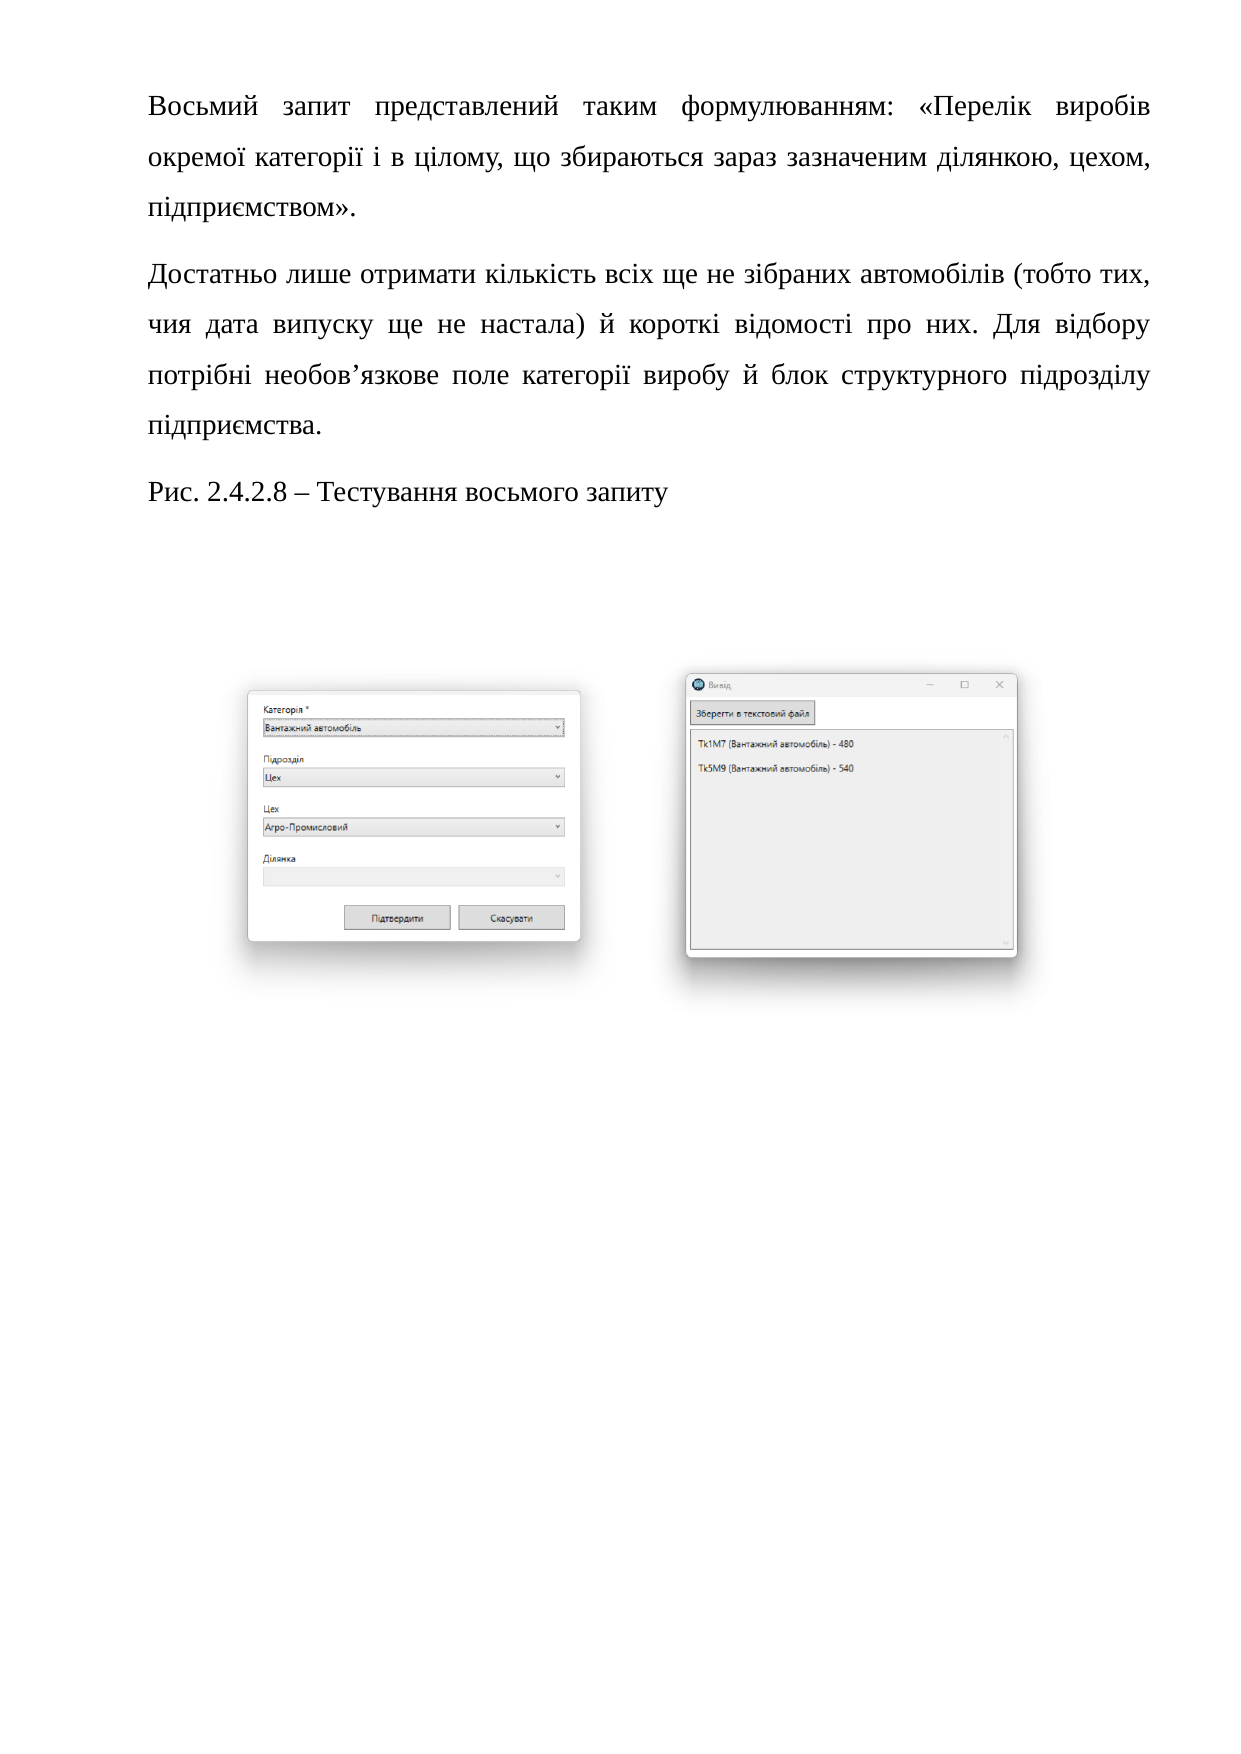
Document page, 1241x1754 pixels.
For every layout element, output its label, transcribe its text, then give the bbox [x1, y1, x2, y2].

text Восьмий запит представлений таким формулюванням: «Перелік виробів окремої категорії і в цілому, що збираються зараз зазначеним ділянкою, цехом, підприємством». [148, 88, 1152, 223]
picture [147, 541, 1182, 1089]
text Рис. 2.4.2.8 – Тестування восьмого запиту [148, 474, 1152, 508]
text Достатньо лише отримати кількість всіх ще не зібраних автомобілів (тобто тих, чия дата випуску ще не настала) й короткі відомості про них. Для відбору потрібні необов’язкове поле категорії виробу й блок структурного підрозділу підприємства. [148, 256, 1152, 441]
